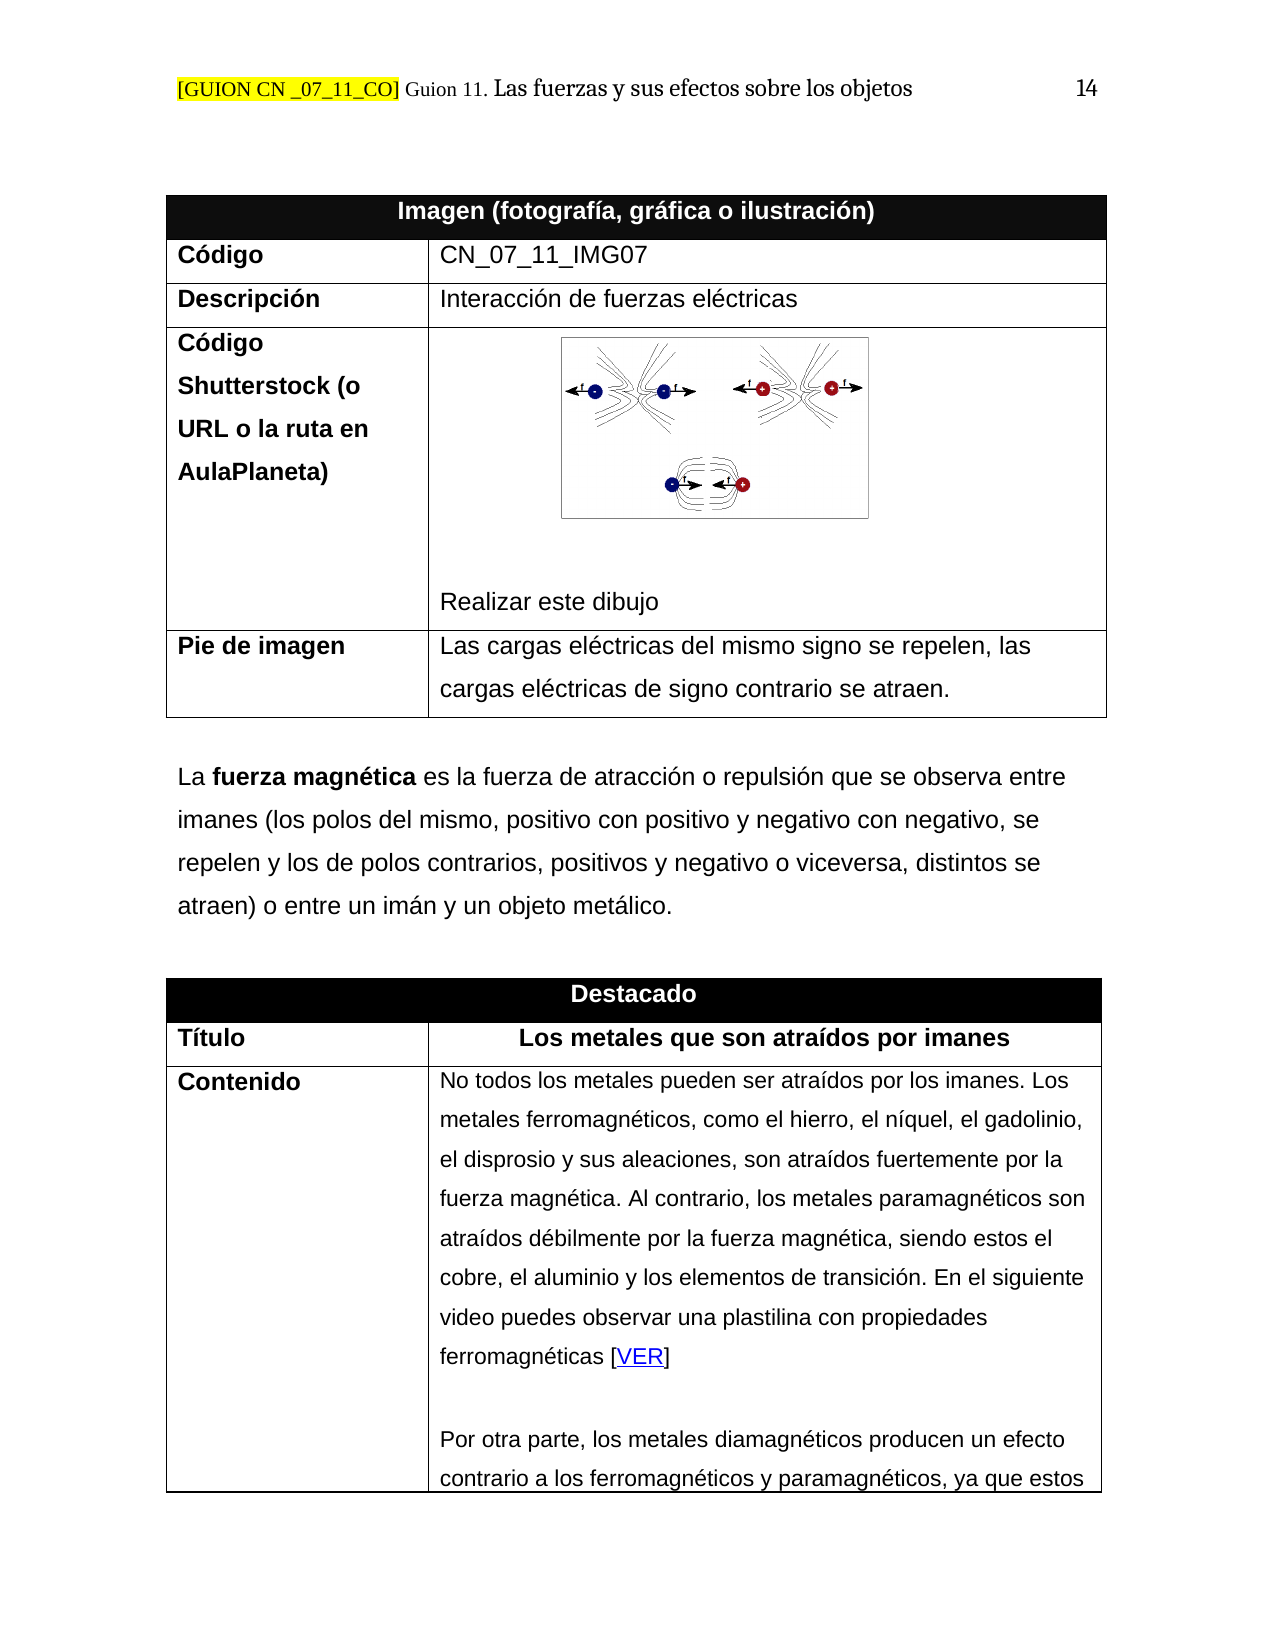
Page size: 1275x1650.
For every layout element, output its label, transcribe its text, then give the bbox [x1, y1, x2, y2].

table_cell Interacción de fuerzas eléctricas [429, 284, 1106, 327]
table_cell Los metales que son atraídos por imanes [429, 1023, 1101, 1066]
table_cell Código [167, 240, 428, 283]
table_cell Descripción [167, 284, 428, 327]
table_cell Contenido [167, 1067, 428, 1491]
table_cell Código Shutterstock (o URL o la ruta en AulaPlaneta) [167, 328, 428, 630]
text La fuerza magnética es la fuerza de atracción o repulsión que se observa entre imanes (los polos del mismo, positivo con positivo y negativo con negativo, se repelen y los de polos contrarios, positivos y negativo o viceversa, distintos se atraen) o entre un imán y un objeto metálico. [177, 761, 1098, 919]
table_cell Las cargas eléctricas del mismo signo se repelen, las cargas eléctricas de signo contrario se atraen. [429, 631, 1106, 717]
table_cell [429, 1067, 1101, 1491]
table_cell Realizar este dibujo [429, 328, 1106, 630]
table_header Imagen (fotografía, gráfica o ilustración) [167, 196, 1106, 239]
table_cell CN_07_11_IMG07 [429, 240, 1106, 283]
picture [560, 337, 869, 520]
table_cell Título [167, 1023, 428, 1066]
table_cell Pie de imagen [167, 631, 428, 717]
table_header Destacado [167, 979, 1101, 1022]
